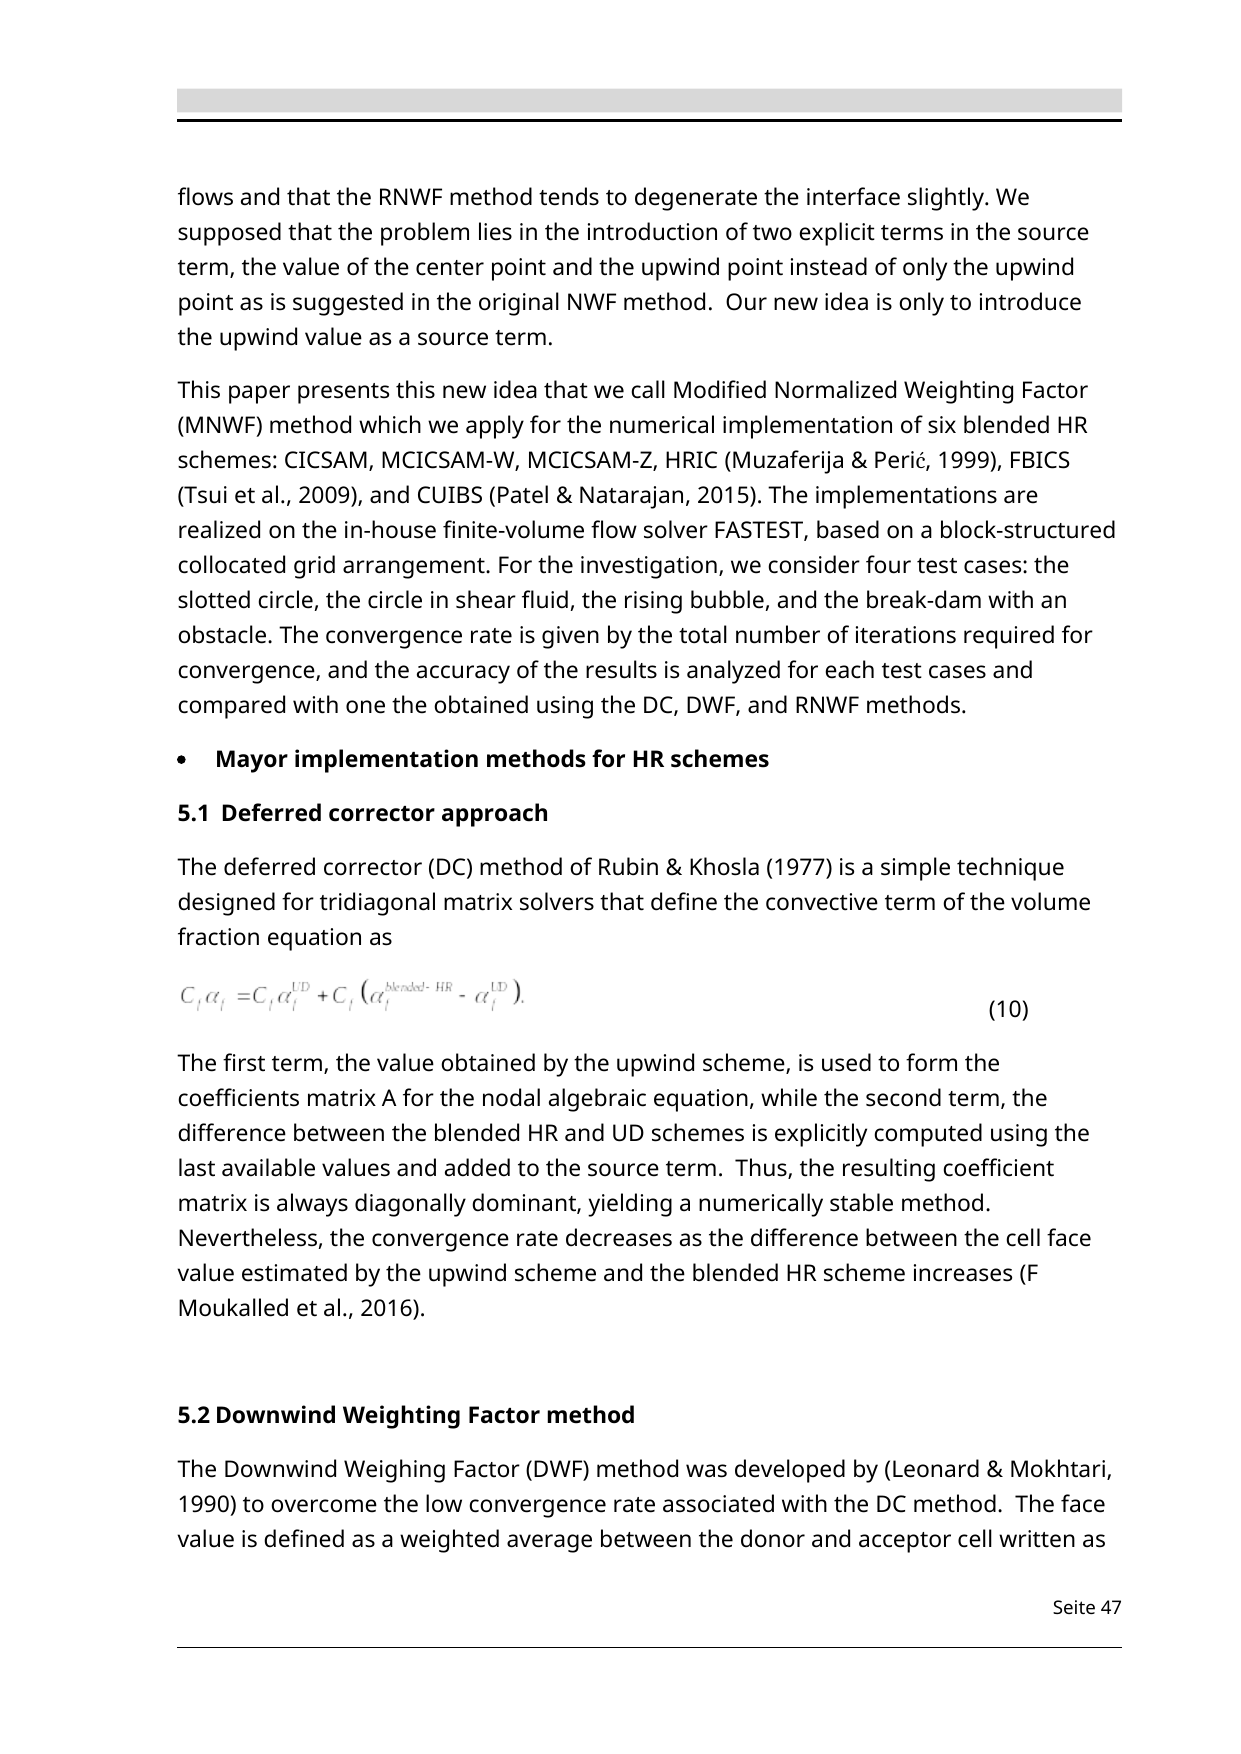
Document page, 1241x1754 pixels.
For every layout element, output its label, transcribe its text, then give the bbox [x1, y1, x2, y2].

list Deferred corrector approach [177, 797, 1122, 828]
text The Downwind Weighing Factor (DWF) method was developed by (Leonard & Mokhtari, 1990) to overcome the low convergence rate associated with the DC method. The face value is defined as a weighted average between the donor and acceptor cell written as [177, 1453, 1122, 1554]
text The deferred corrector (DC) method of Rubin & Khosla (1977) is a simple technique designed for tridiagonal matrix solvers that define the convective term of the volume fraction equation as [177, 851, 1122, 952]
text This paper presents this new idea that we call Modified Normalized Weighting Factor (MNWF) method which we apply for the numerical implementation of six blended HR schemes: CICSAM, MCICSAM-W, MCICSAM-Z, HRIC (Muzaferija & Perić, 1999), FBICS (Tsui et al., 2009), and CUIBS (Patel & Natarajan, 2015). The implementations are realized on the in-house finite-volume flow solver FASTEST, based on a block-structured collocated grid arrangement. For the investigation, we consider four test cases: the slotted circle, the circle in shear fluid, the rising bubble, and the break-dam with an obstacle. The convergence rate is given by the total number of iterations required for convergence, and the accuracy of the results is analyzed for each test cases and compared with one the obtained using the DC, DWF, and RNWF methods. [177, 374, 1122, 721]
text (10) [177, 974, 1122, 1024]
list Downwind Weighting Factor method [177, 1399, 1122, 1430]
list Mayor implementation methods for HR schemes [177, 743, 1122, 774]
text The first term, the value obtained by the upwind scheme, is used to form the coefficients matrix A for the nodal algebraic equation, while the second term, the difference between the blended HR and UD schemes is explicitly computed using the last available values and added to the source term. Thus, the resulting coefficient matrix is always diagonally dominant, yielding a numerically stable method. Nevertheless, the convergence rate decreases as the difference between the cell face value estimated by the upwind scheme and the blended HR scheme increases (F Moukalled et al., 2016). [177, 1046, 1122, 1323]
